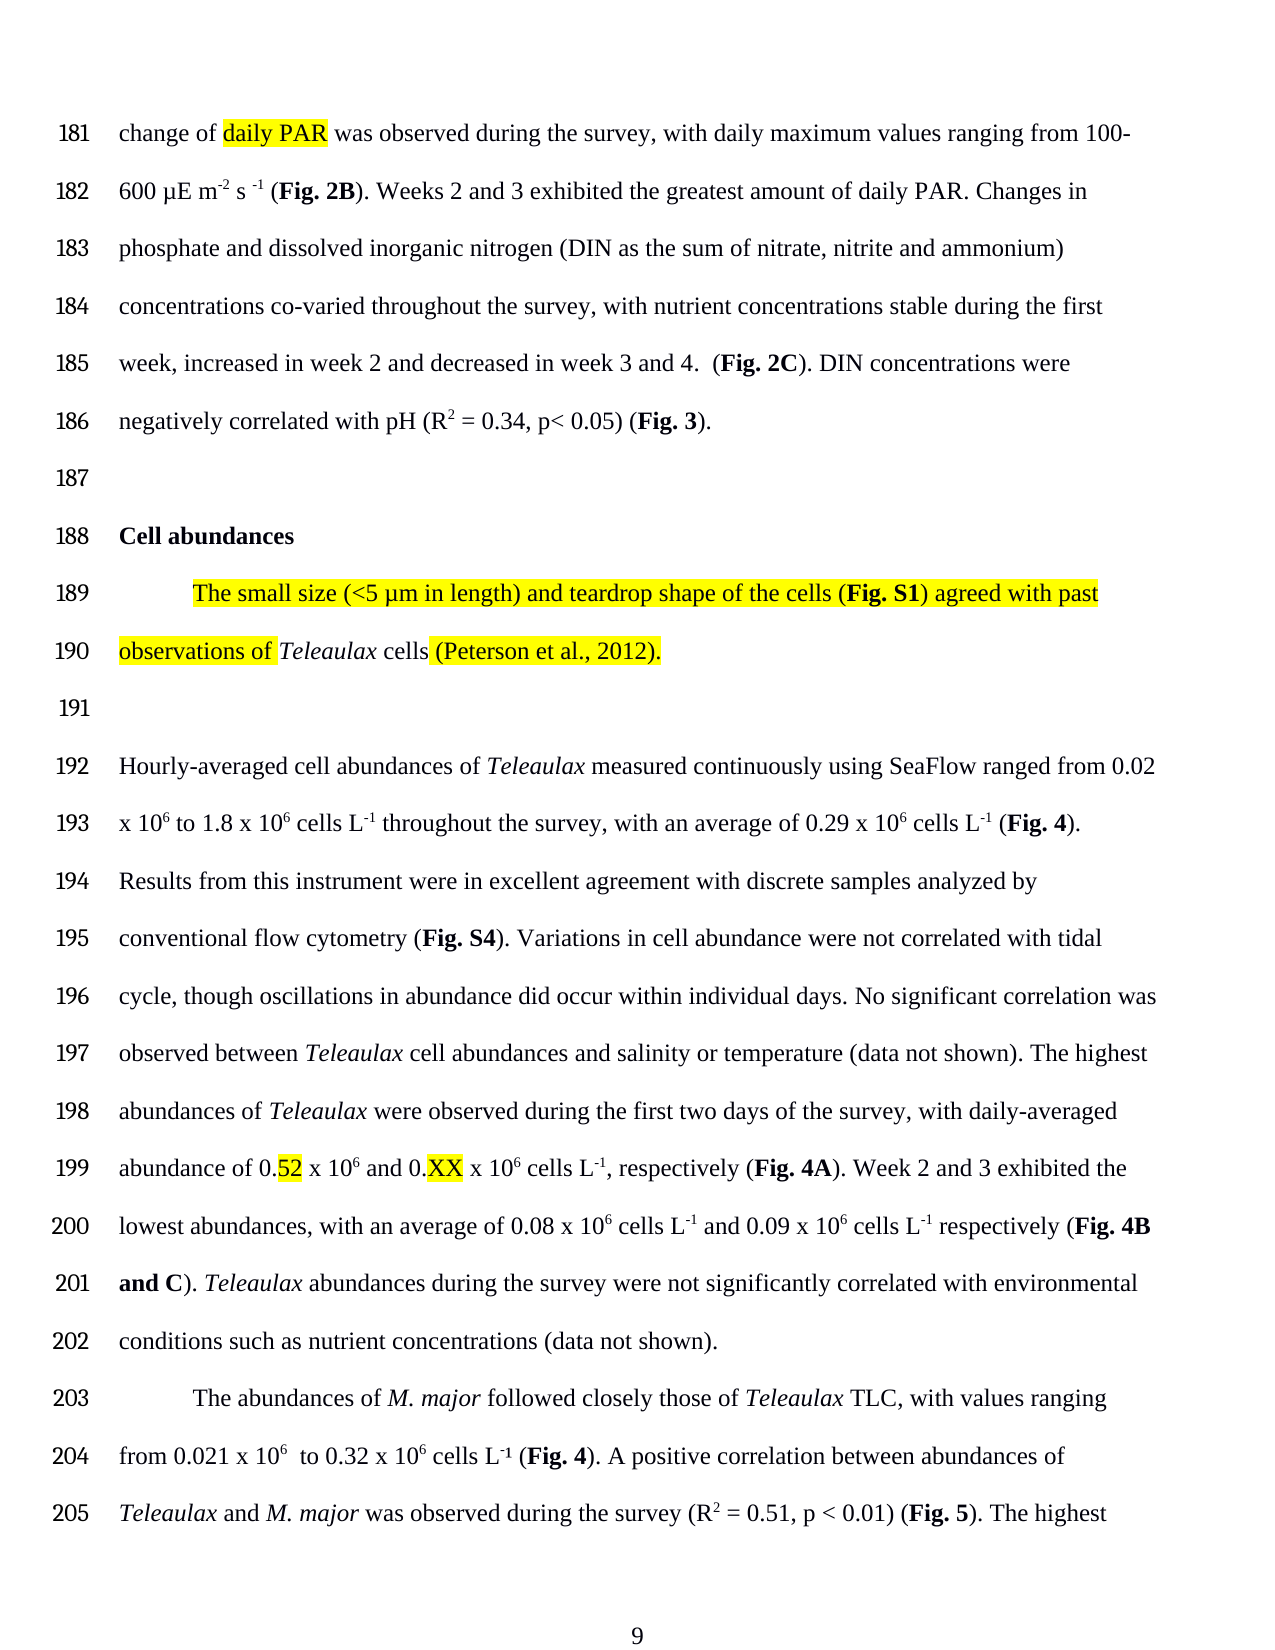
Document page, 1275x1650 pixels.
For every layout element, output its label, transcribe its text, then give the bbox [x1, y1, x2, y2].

text Cell abundances [118, 521, 1156, 550]
text The small size (<5 µm in length) and teardrop shape of the cells (Fig. S1) agreed with past observations of Teleaulax cells (Peterson et al., 2012). [118, 578, 1156, 665]
text Hourly-averaged cell abundances of Teleaulax measured continuously using SeaFlow ranged from 0.02 x 106 to 1.8 x 106 cells L-1 throughout the survey, with an average of 0.29 x 106 cells L-1 (Fig. 4). Results from this instrument were in excellent agreement with discrete samples analyzed by conventional flow cytometry (Fig. S4). Variations in cell abundance were not correlated with tidal cycle, though oscillations in abundance did occur within individual days. No significant correlation was observed between Teleaulax cell abundances and salinity or temperature (data not shown). The highest abundances of Teleaulax were observed during the first two days of the survey, with daily-averaged abundance of 0.52 x 106 and 0.XX x 106 cells L-1, respectively (Fig. 4A). Week 2 and 3 exhibited the lowest abundances, with an average of 0.08 x 106 cells L-1 and 0.09 x 106 cells L-1 respectively (Fig. 4B and C). Teleaulax abundances during the survey were not significantly correlated with environmental conditions such as nutrient concentrations (data not shown). [118, 751, 1156, 1355]
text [118, 1383, 1156, 1527]
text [118, 118, 1156, 435]
